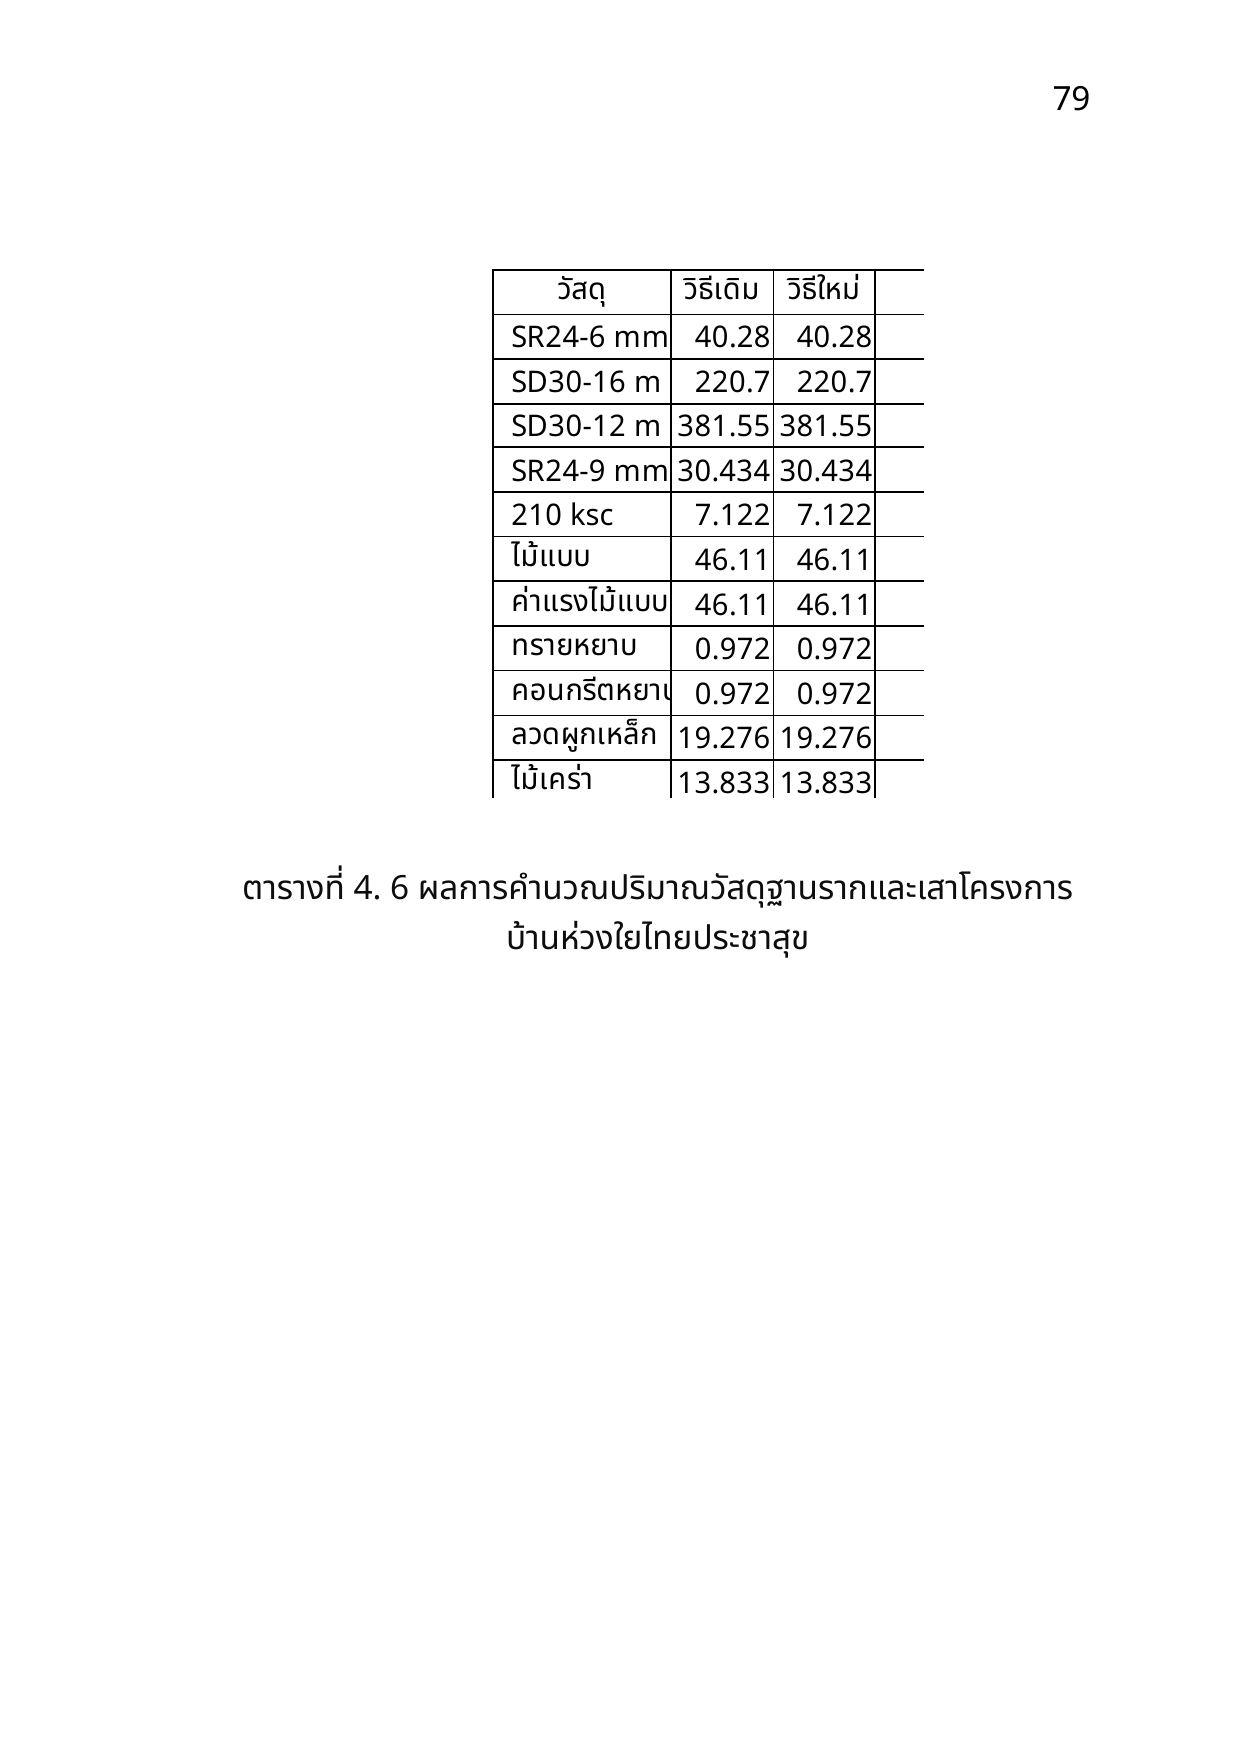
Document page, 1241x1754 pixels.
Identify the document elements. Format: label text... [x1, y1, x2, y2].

text ตารางที่ 4. 6 ผลการคำนวณปริมาณวัสดุฐานรากและเสาโครงการบ้านห่วงใยไทยประชาสุข [225, 864, 1090, 965]
